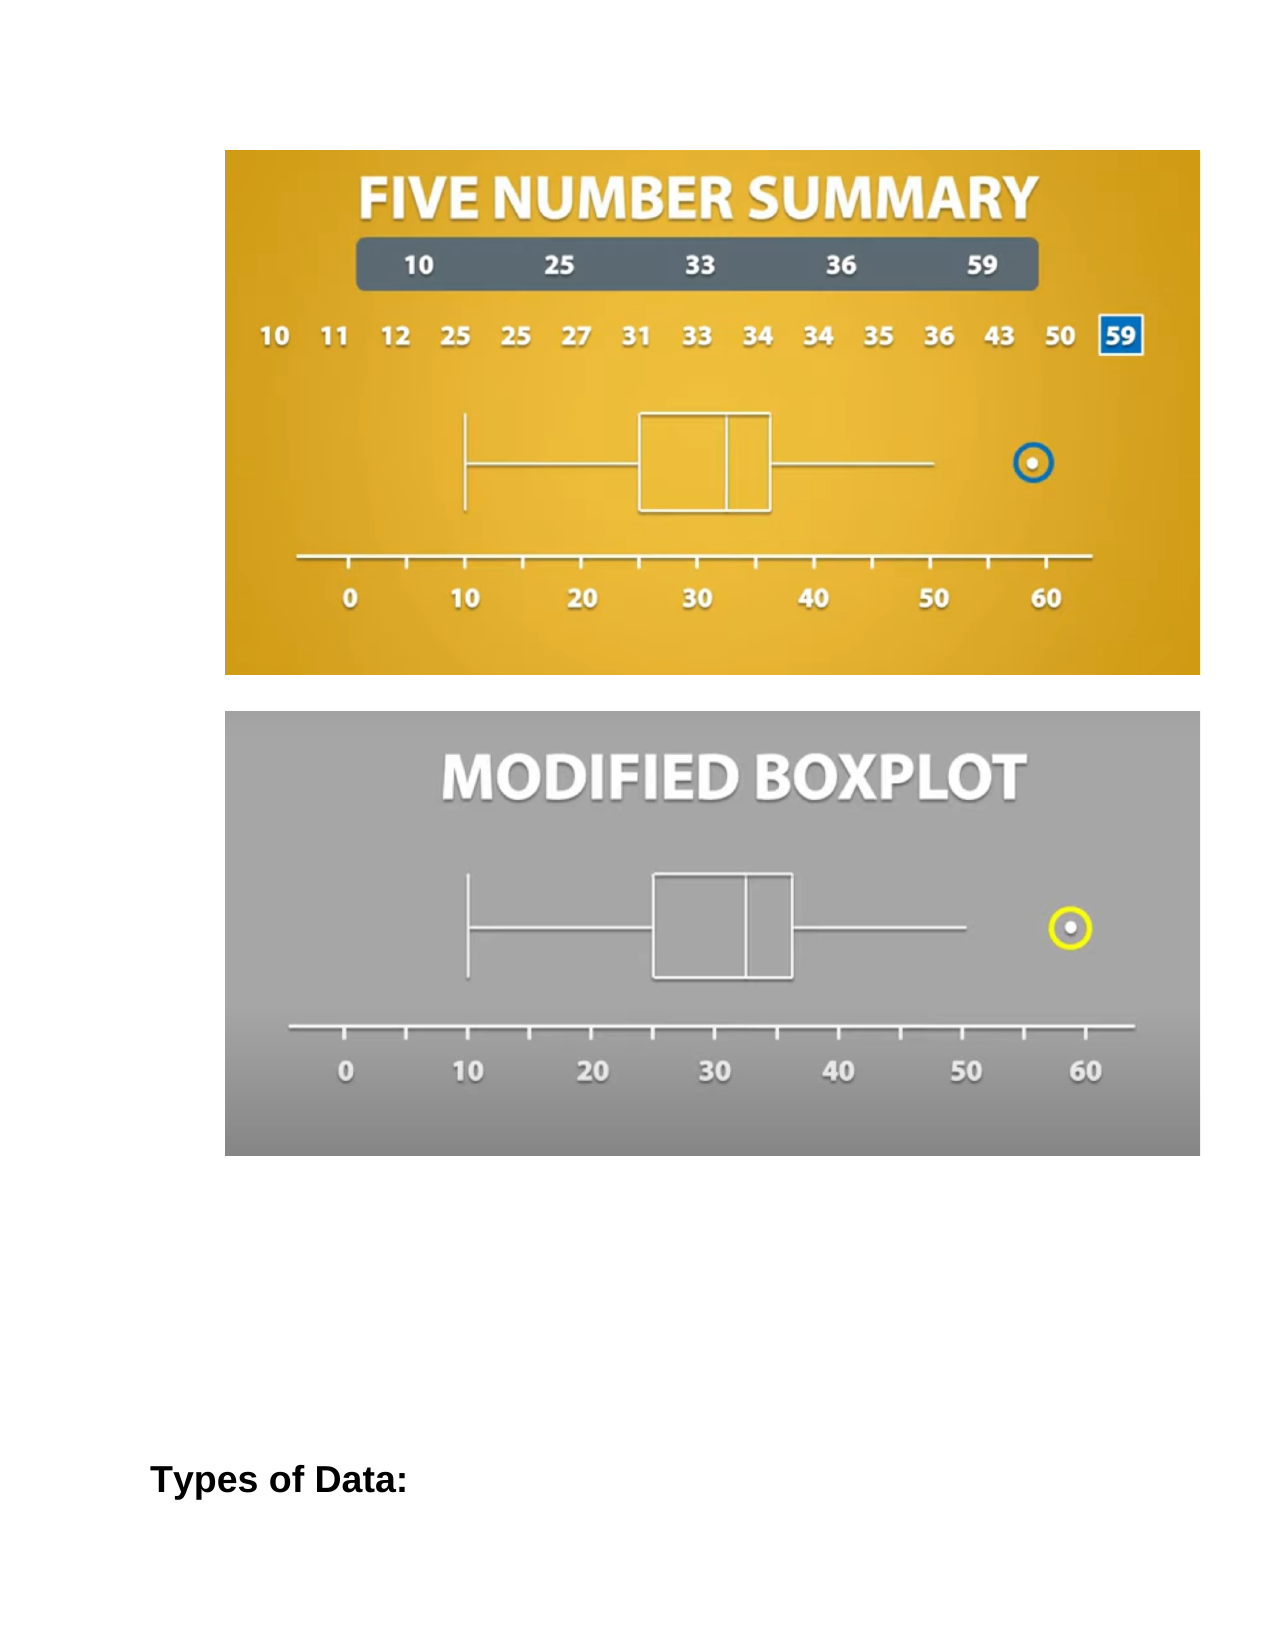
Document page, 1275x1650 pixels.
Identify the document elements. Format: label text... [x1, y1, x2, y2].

text Types of Data: [150, 1457, 1125, 1500]
picture [225, 150, 1200, 675]
picture [225, 711, 1200, 1156]
